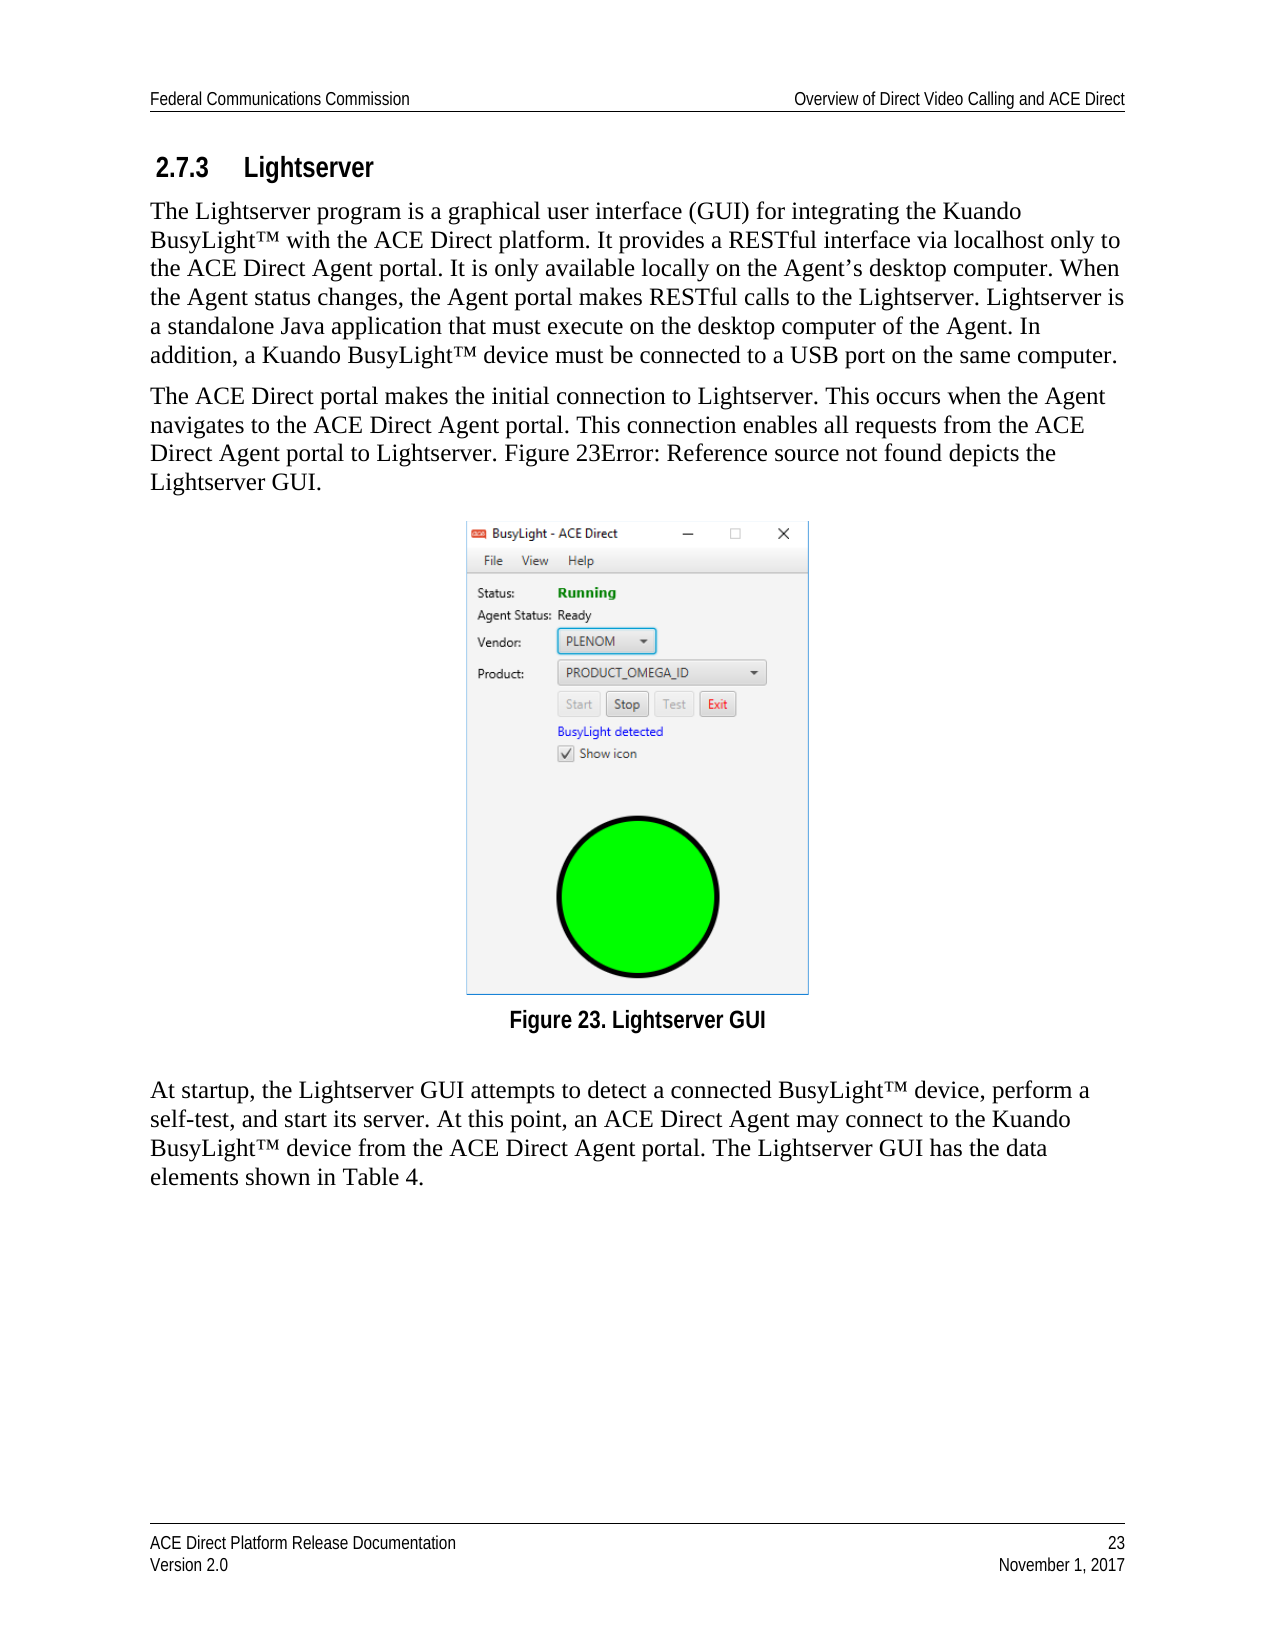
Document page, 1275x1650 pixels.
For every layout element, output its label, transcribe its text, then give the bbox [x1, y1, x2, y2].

subtitle Lightserver [156, 150, 1125, 183]
picture [466, 521, 809, 995]
text The Lightserver program is a graphical user interface (GUI) for integrating the Kuando BusyLight™ with the ACE Direct platform. It provides a RESTful interface via localhost only to the ACE Direct Agent portal. It is only available locally on the Agent’s desktop computer. When the Agent status changes, the Agent portal makes RESTful calls to the Lightserver. Lightserver is a standalone Java application that must execute on the desktop computer of the Agent. In addition, a Kuando BusyLight™ device must be connected to a USB port on the same computer. [150, 196, 1125, 368]
text At startup, the Lightserver GUI attempts to detect a connected BusyLight™ device, perform a self-test, and start its server. At this point, an ACE Direct Agent may connect to the Kuando BusyLight™ device from the ACE Direct Agent portal. The Lightserver GUI has the data elements shown in Table 4. [150, 1076, 1125, 1191]
